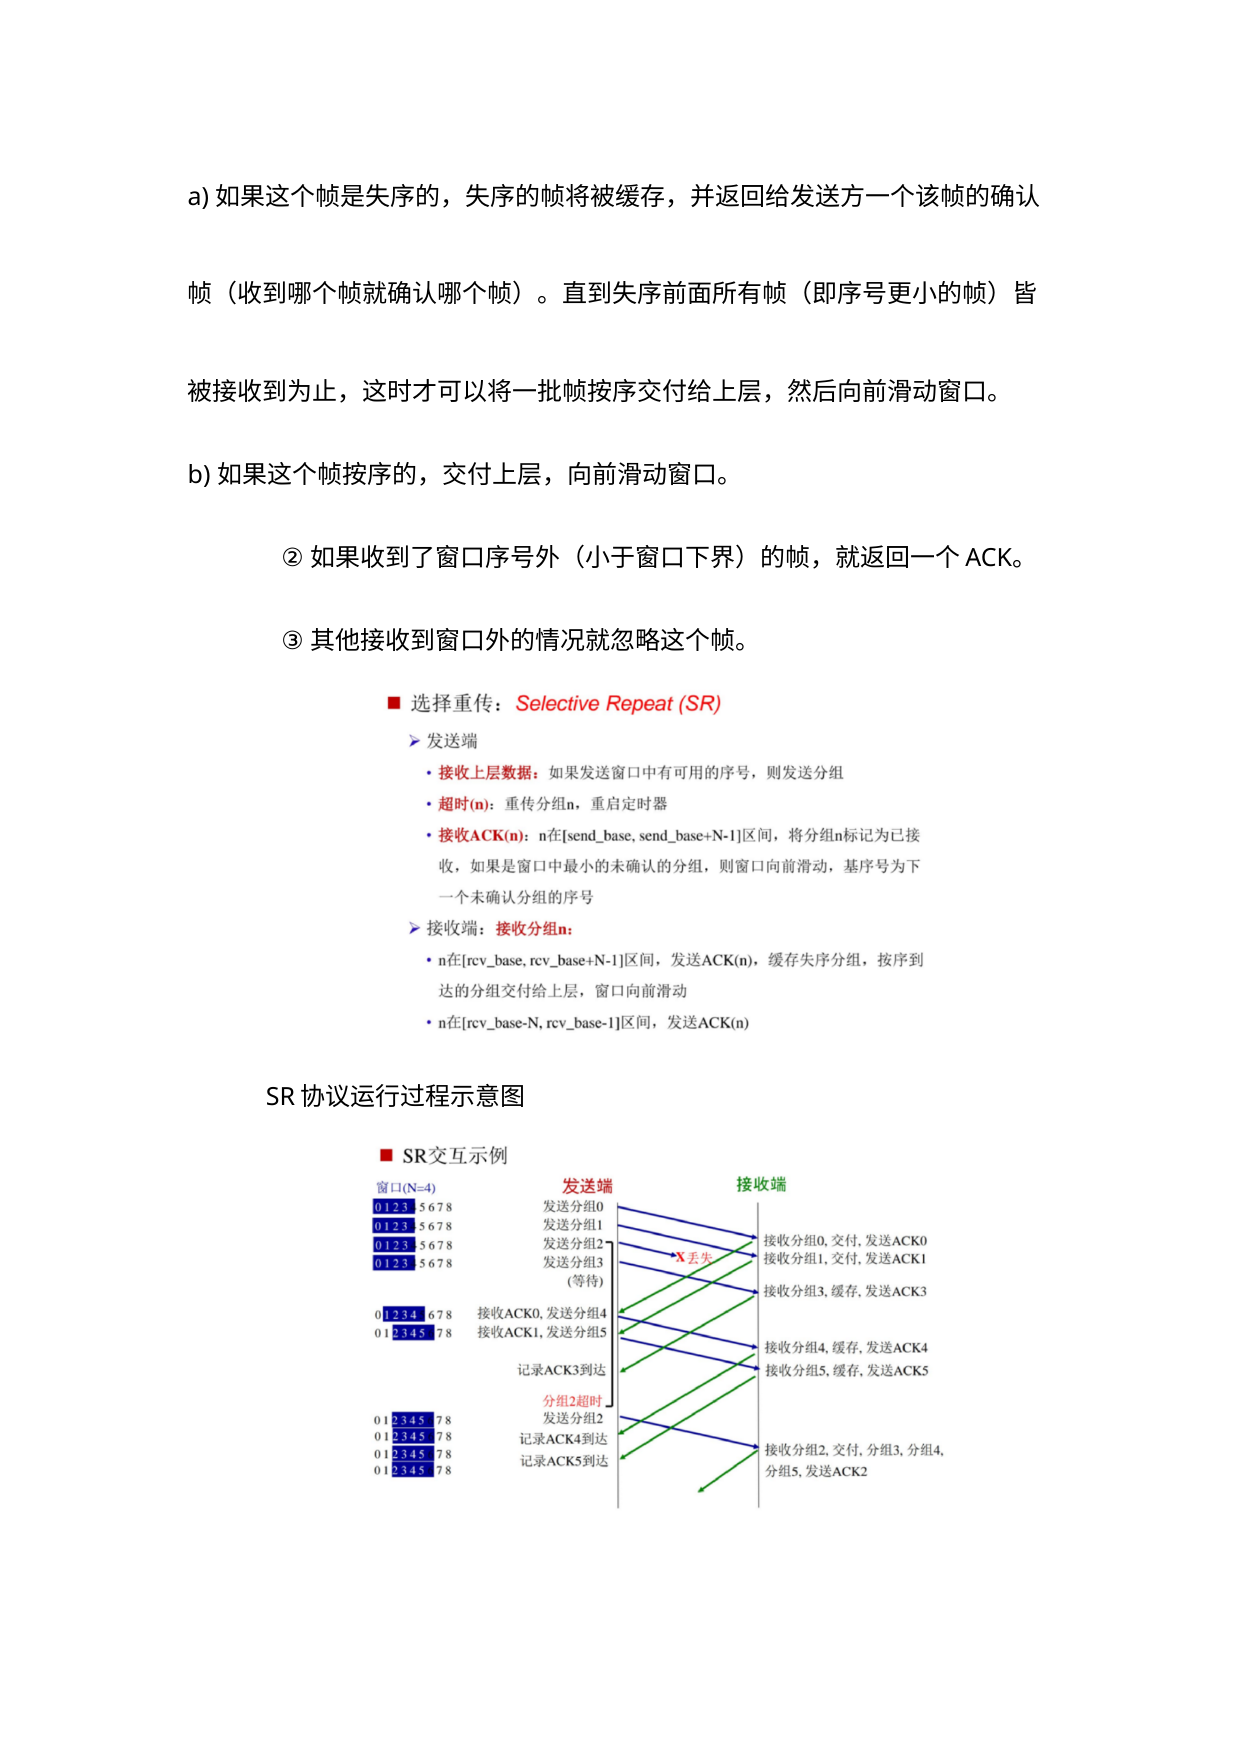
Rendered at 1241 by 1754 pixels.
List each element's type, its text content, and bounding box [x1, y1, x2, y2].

picture [359, 1145, 959, 1517]
picture [371, 689, 947, 1041]
list 其他接收到窗口外的情况就忽略这个帧。 [231, 606, 1053, 671]
list 如果这个帧是失序的，失序的帧将被缓存，并返回给发送方一个该帧的确认帧（收到哪个帧就确认哪个帧）。直到失序前面所有帧（即序号更小的帧）皆被接收到为止，这时才可以将一批帧按序交付给上层，然后向前滑动窗口。 [187, 162, 1053, 422]
list 如果这个帧按序的，交付上层，向前滑动窗口。 [187, 440, 1053, 505]
list SR协议运行过程示意图 [266, 1062, 1053, 1127]
list 如果收到了窗口序号外（小于窗口下界）的帧，就返回一个ACK。 [231, 523, 1053, 588]
